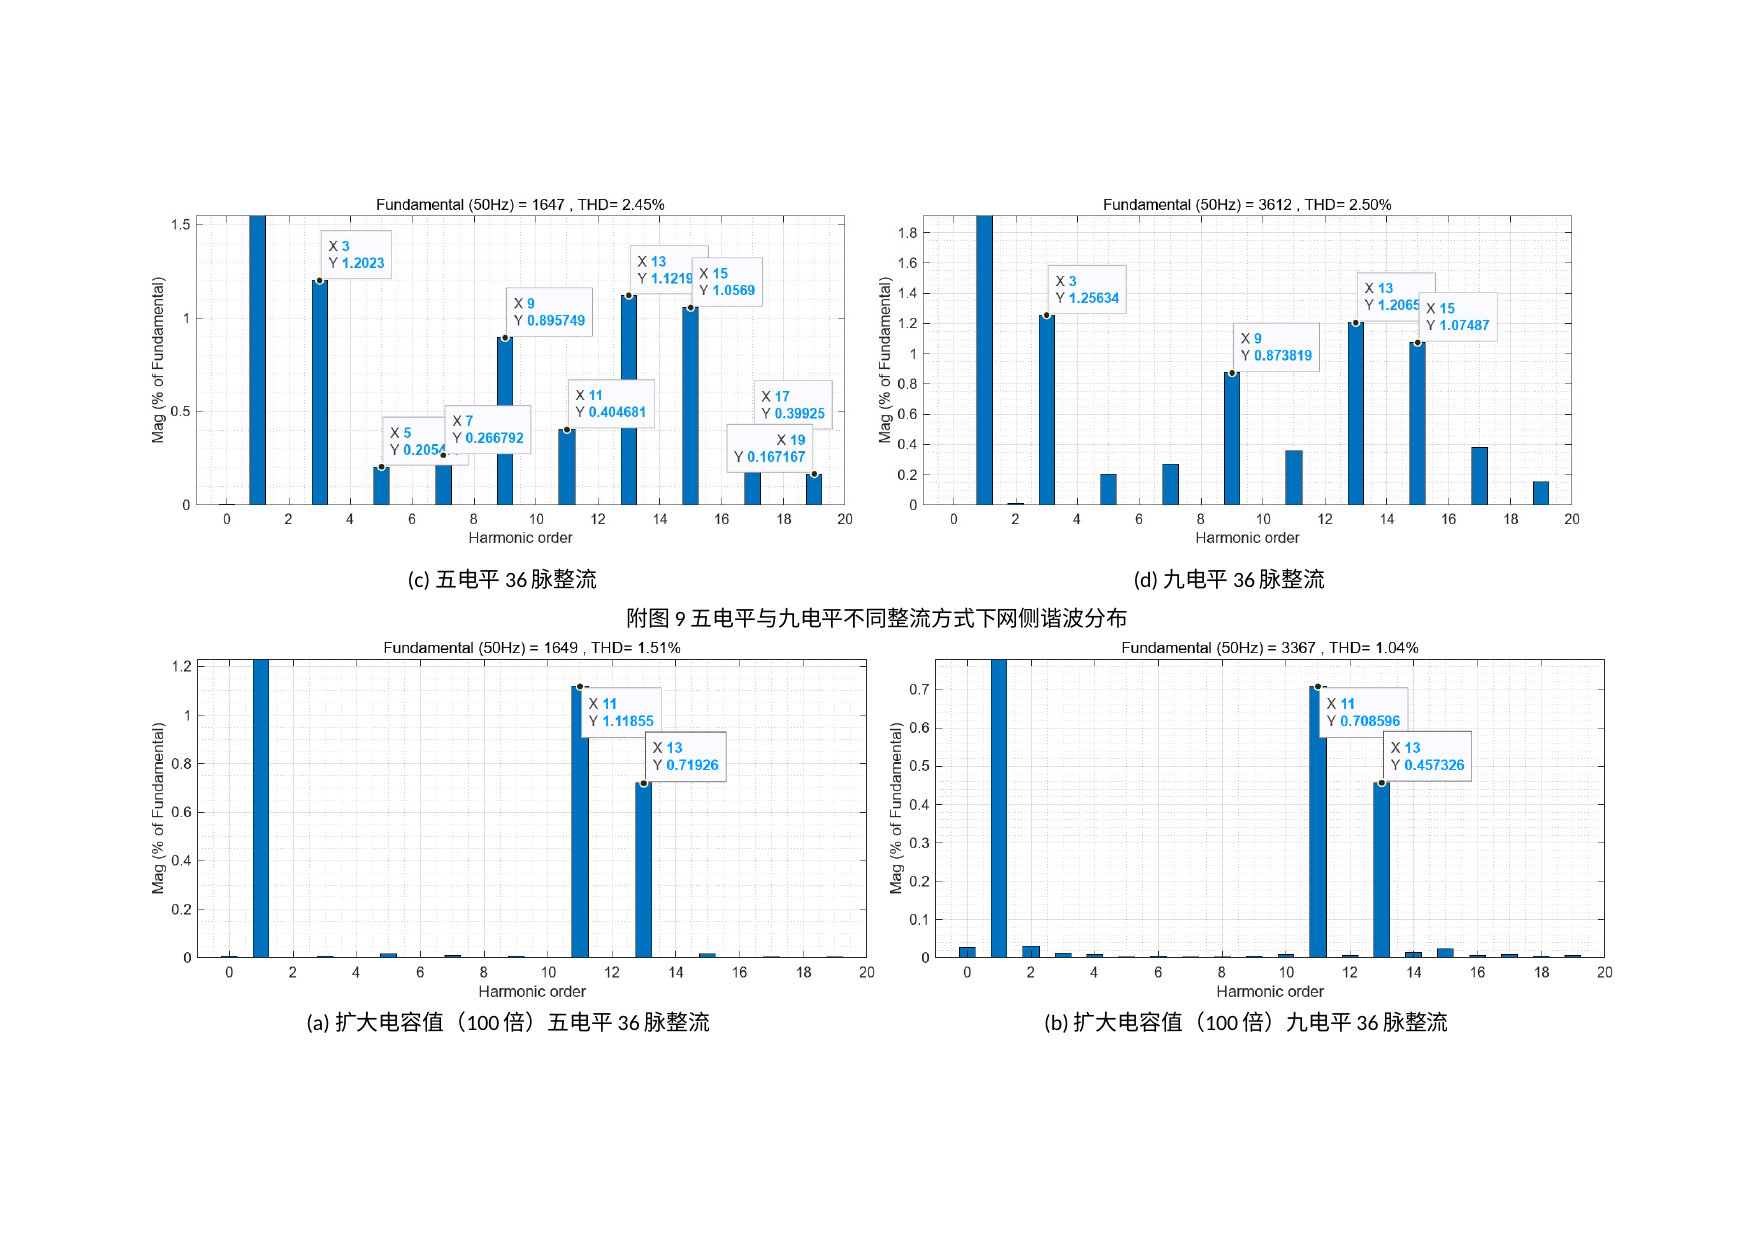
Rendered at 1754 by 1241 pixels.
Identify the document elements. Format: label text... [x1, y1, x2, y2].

picture [877, 197, 1581, 544]
picture [150, 640, 876, 998]
table_header [139, 641, 877, 1004]
picture [151, 197, 854, 544]
table_cell (d) 九电平36脉整流 [866, 561, 1593, 600]
table_cell [139, 198, 866, 561]
picture [888, 640, 1614, 998]
table_header [877, 641, 1615, 1004]
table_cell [877, 1004, 1615, 1037]
text 附图9 五电平与九电平不同整流方式下网侧谐波分布 [150, 600, 1604, 633]
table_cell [139, 1004, 877, 1037]
table_cell (c) 五电平36脉整流 [139, 561, 866, 600]
table_cell [866, 198, 1593, 561]
